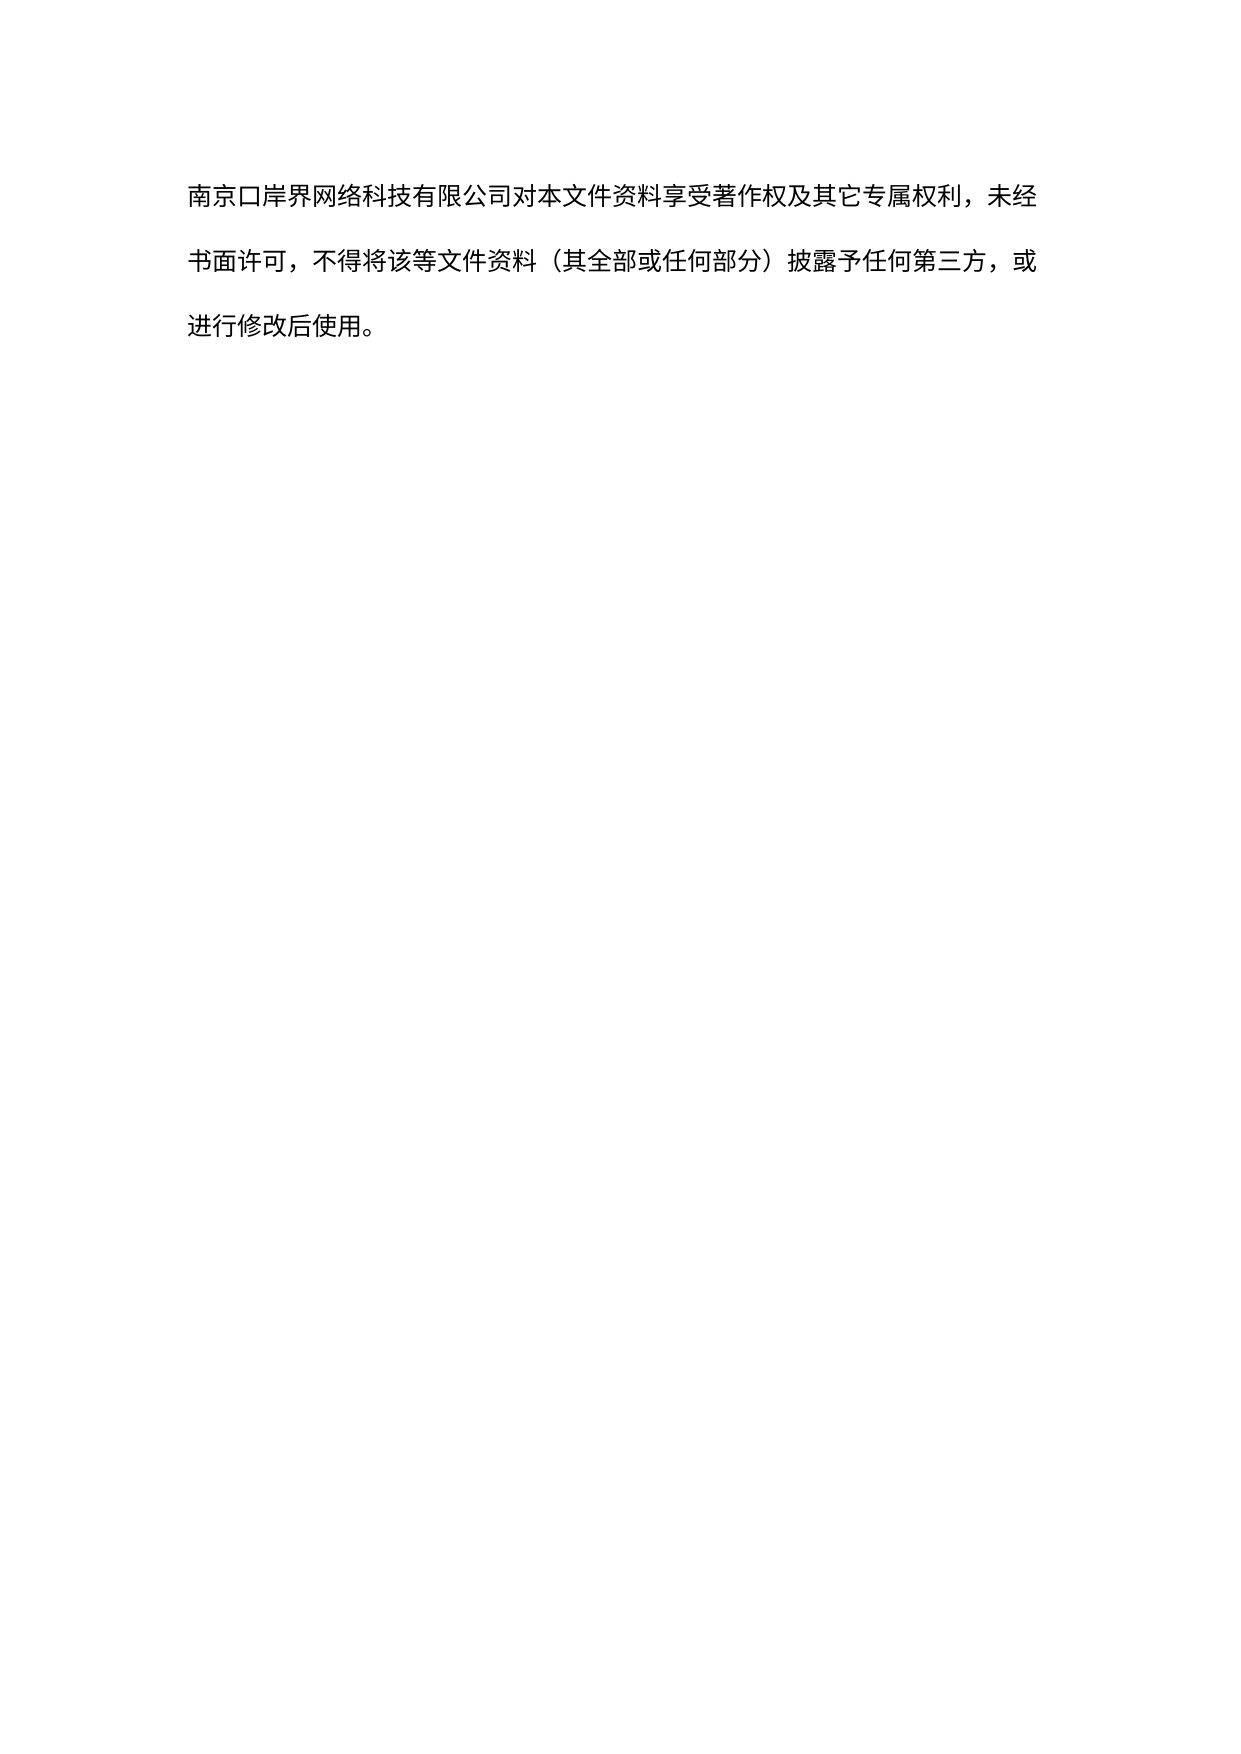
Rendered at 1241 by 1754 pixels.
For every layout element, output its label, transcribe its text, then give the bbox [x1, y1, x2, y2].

text 南京口岸界网络科技有限公司对本文件资料享受著作权及其它专属权利，未经书面许可，不得将该等文件资料（其全部或任何部分）披露予任何第三方，或进行修改后使用。 [187, 162, 1051, 357]
